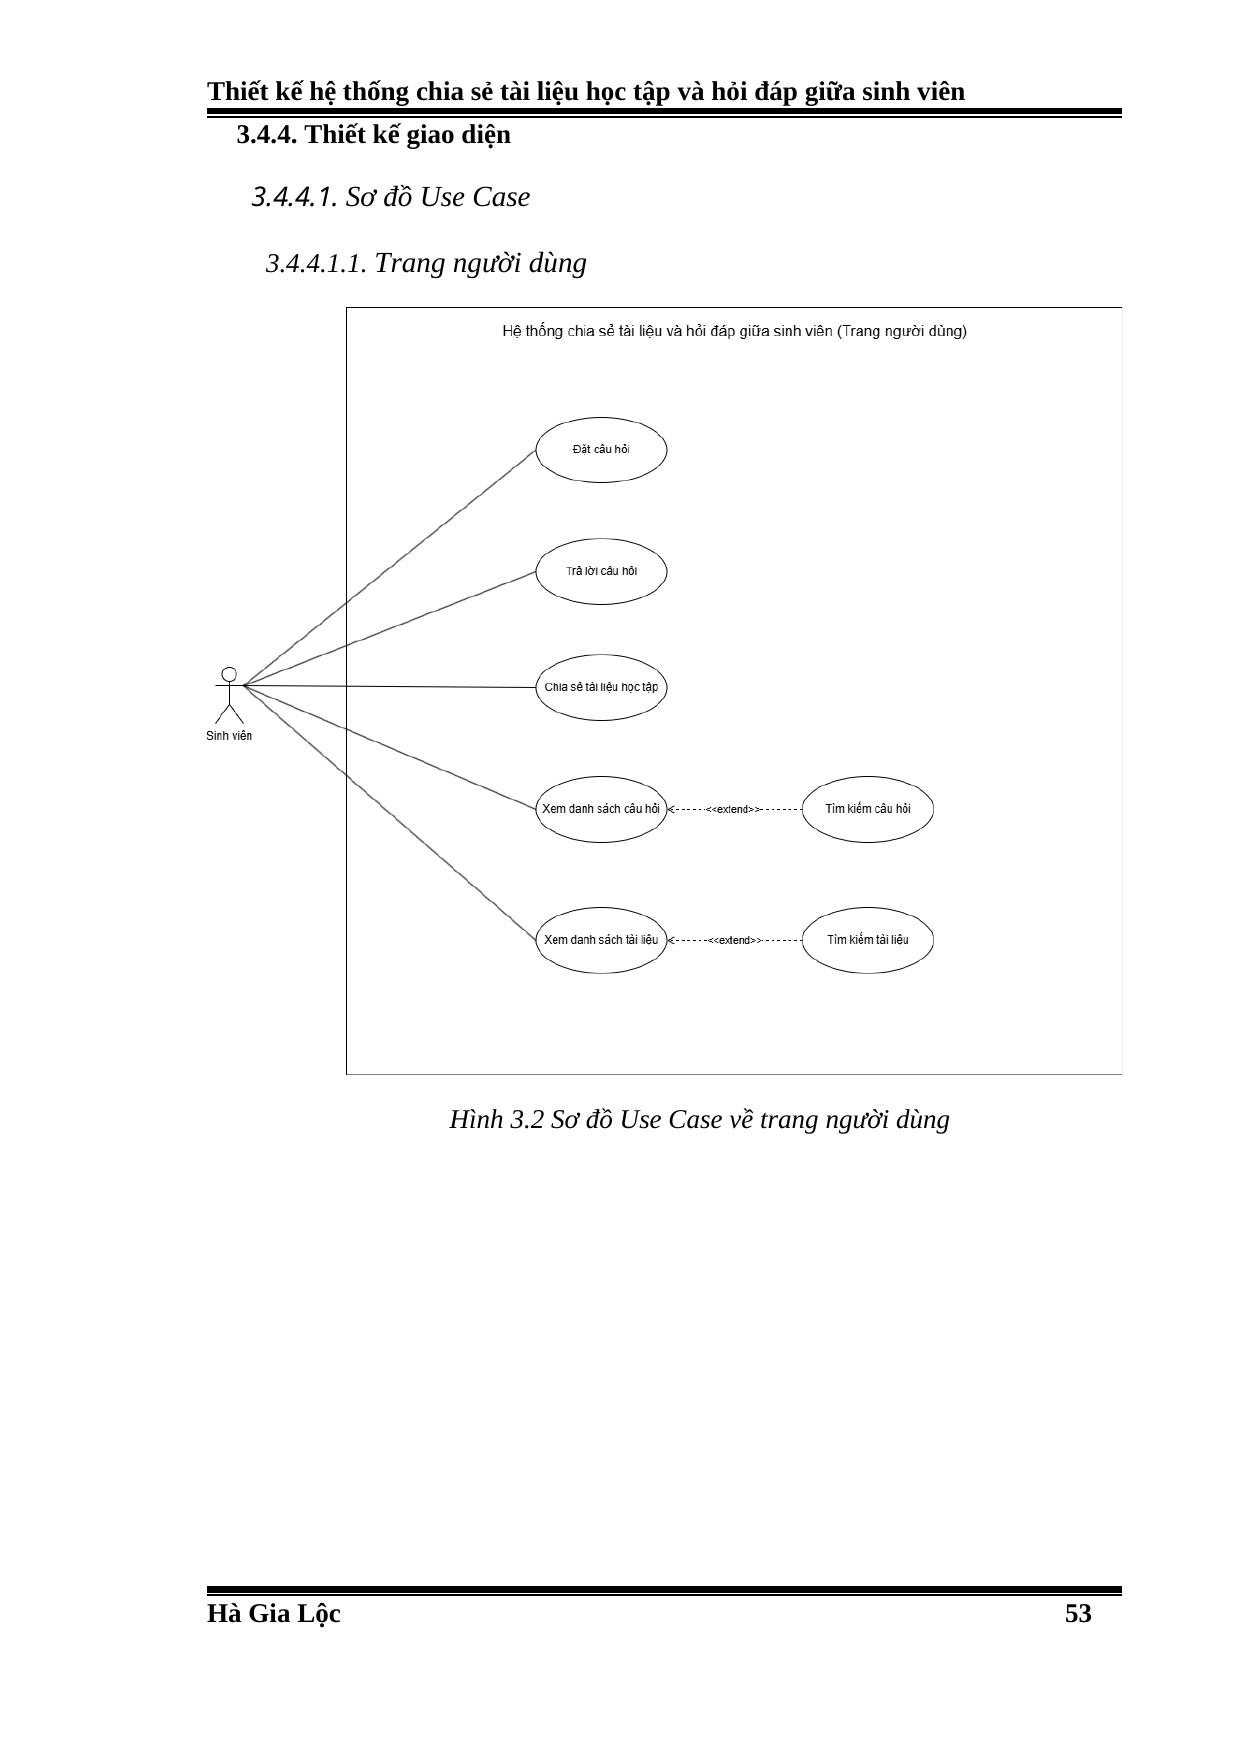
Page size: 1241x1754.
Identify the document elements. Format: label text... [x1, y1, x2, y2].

picture [206, 307, 1123, 1075]
subtitle Thiết kế giao diện [222, 118, 1122, 149]
text Hình 3.2 Sơ đồ Use Case về trang người dùng [207, 1103, 1122, 1134]
subtitle Sơ đồ Use Case [222, 177, 1122, 214]
subtitle Trang người dùng [207, 245, 1122, 279]
